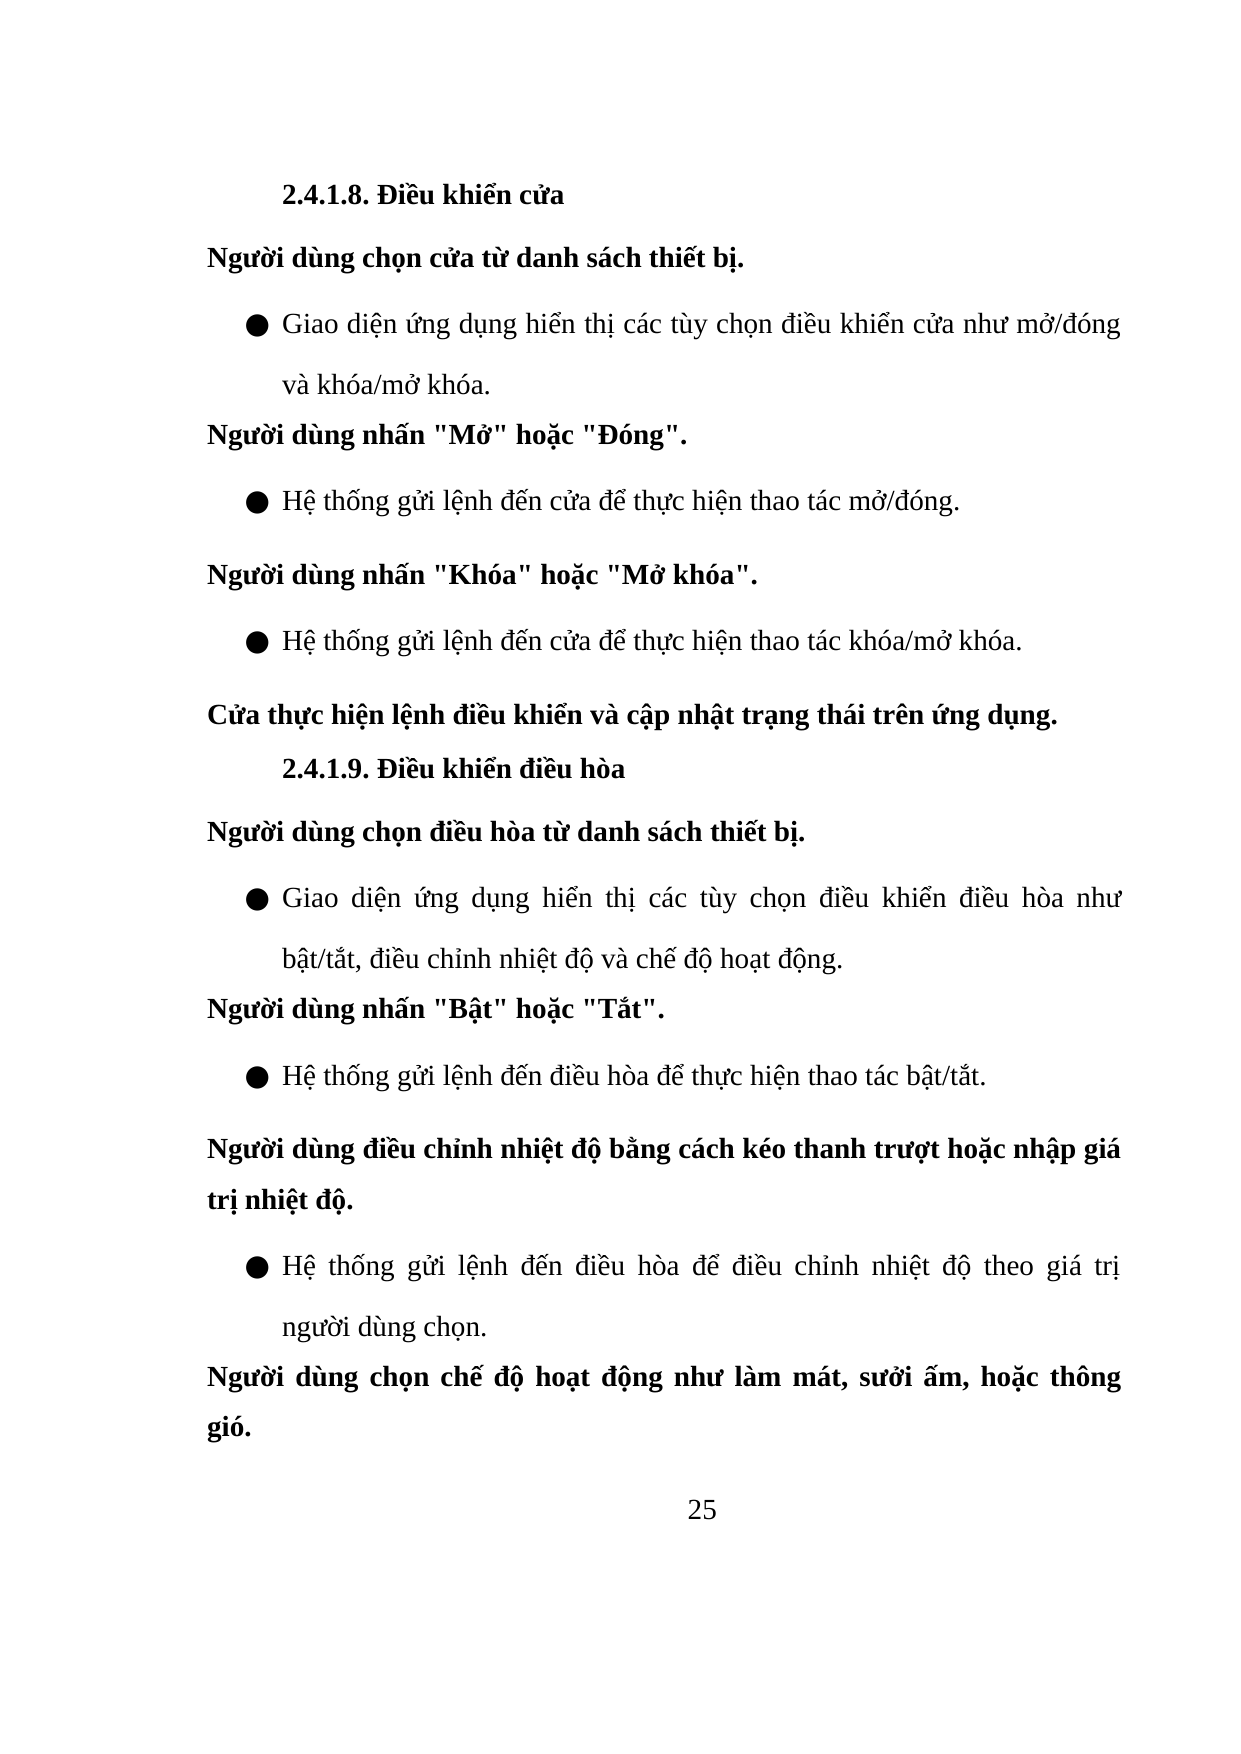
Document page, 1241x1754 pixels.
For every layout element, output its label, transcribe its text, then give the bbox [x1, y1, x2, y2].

text Cửa thực hiện lệnh điều khiển và cập nhật trạng thái trên ứng dụng. [207, 697, 1122, 731]
text Người dùng chọn điều hòa từ danh sách thiết bị. [207, 814, 1122, 848]
text Người dùng nhấn "Bật" hoặc "Tắt". [207, 992, 1122, 1025]
list Giao diện ứng dụng hiển thị các tùy chọn điều khiển cửa như mở/đóng và khóa/mở khóa. [244, 290, 1122, 400]
subtitle 2.4.1.8. Điều khiển cửa [207, 177, 1122, 211]
text Người dùng nhấn "Khóa" hoặc "Mở khóa". [207, 557, 1122, 591]
text Người dùng điều chỉnh nhiệt độ bằng cách kéo thanh trượt hoặc nhập giá trị nhiệt độ. [207, 1132, 1122, 1216]
list Hệ thống gửi lệnh đến cửa để thực hiện thao tác khóa/mở khóa. [244, 607, 1122, 667]
list Hệ thống gửi lệnh đến điều hòa để điều chỉnh nhiệt độ theo giá trị người dùng chọn. [244, 1232, 1122, 1342]
text Người dùng chọn chế độ hoạt động như làm mát, sưởi ấm, hoặc thông gió. [207, 1359, 1122, 1443]
subtitle 2.4.1.9. Điều khiển điều hòa [207, 752, 1122, 785]
text Người dùng chọn cửa từ danh sách thiết bị. [207, 240, 1122, 273]
list Hệ thống gửi lệnh đến điều hòa để thực hiện thao tác bật/tắt. [244, 1042, 1122, 1102]
text Người dùng nhấn "Mở" hoặc "Đóng". [207, 417, 1122, 451]
list Hệ thống gửi lệnh đến cửa để thực hiện thao tác mở/đóng. [244, 467, 1122, 527]
list Giao diện ứng dụng hiển thị các tùy chọn điều khiển điều hòa như bật/tắt, điều chỉnh nhiệt độ và chế độ hoạt động. [244, 865, 1122, 975]
